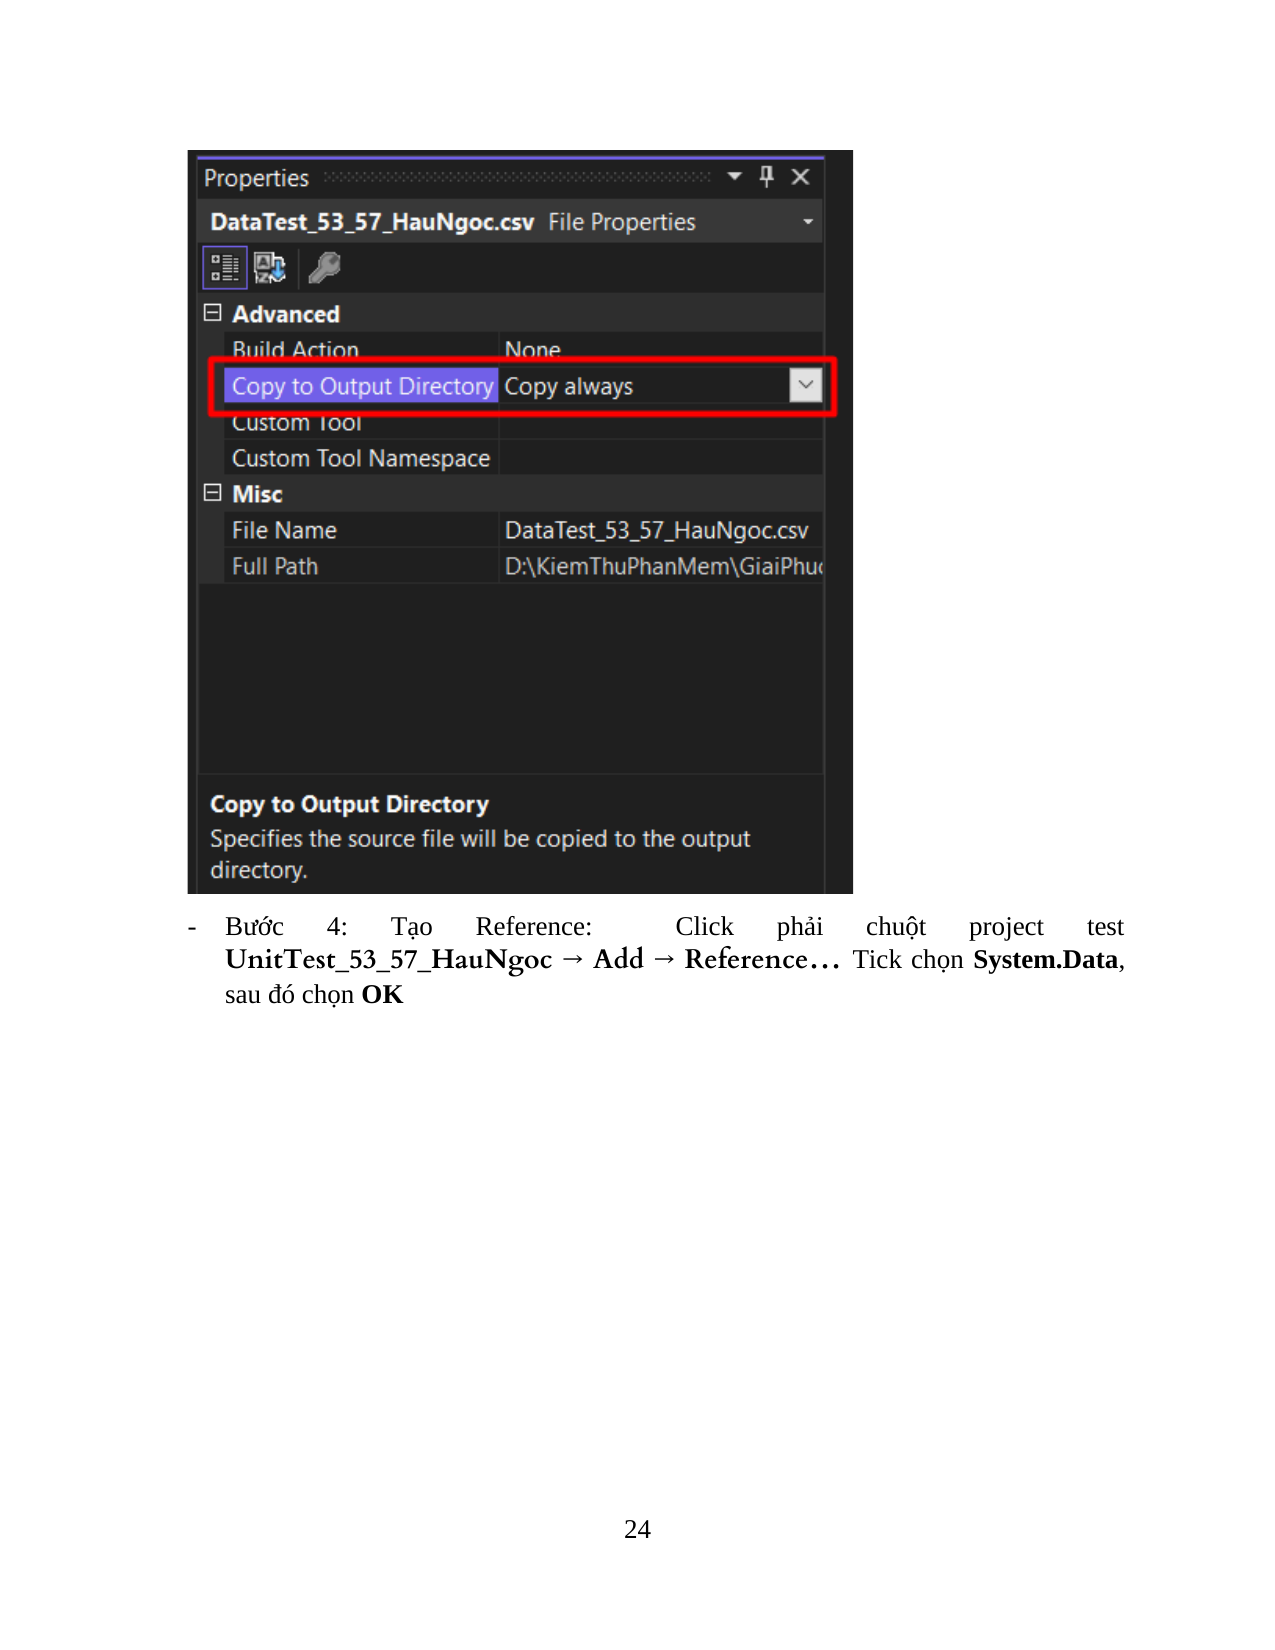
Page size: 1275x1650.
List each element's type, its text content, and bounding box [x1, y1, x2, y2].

picture [187, 150, 854, 894]
list Bước 4: Tạo Reference: Click phải chuột project test Tick chọn System.Data, sau đó chọn OK [187, 910, 1125, 1009]
